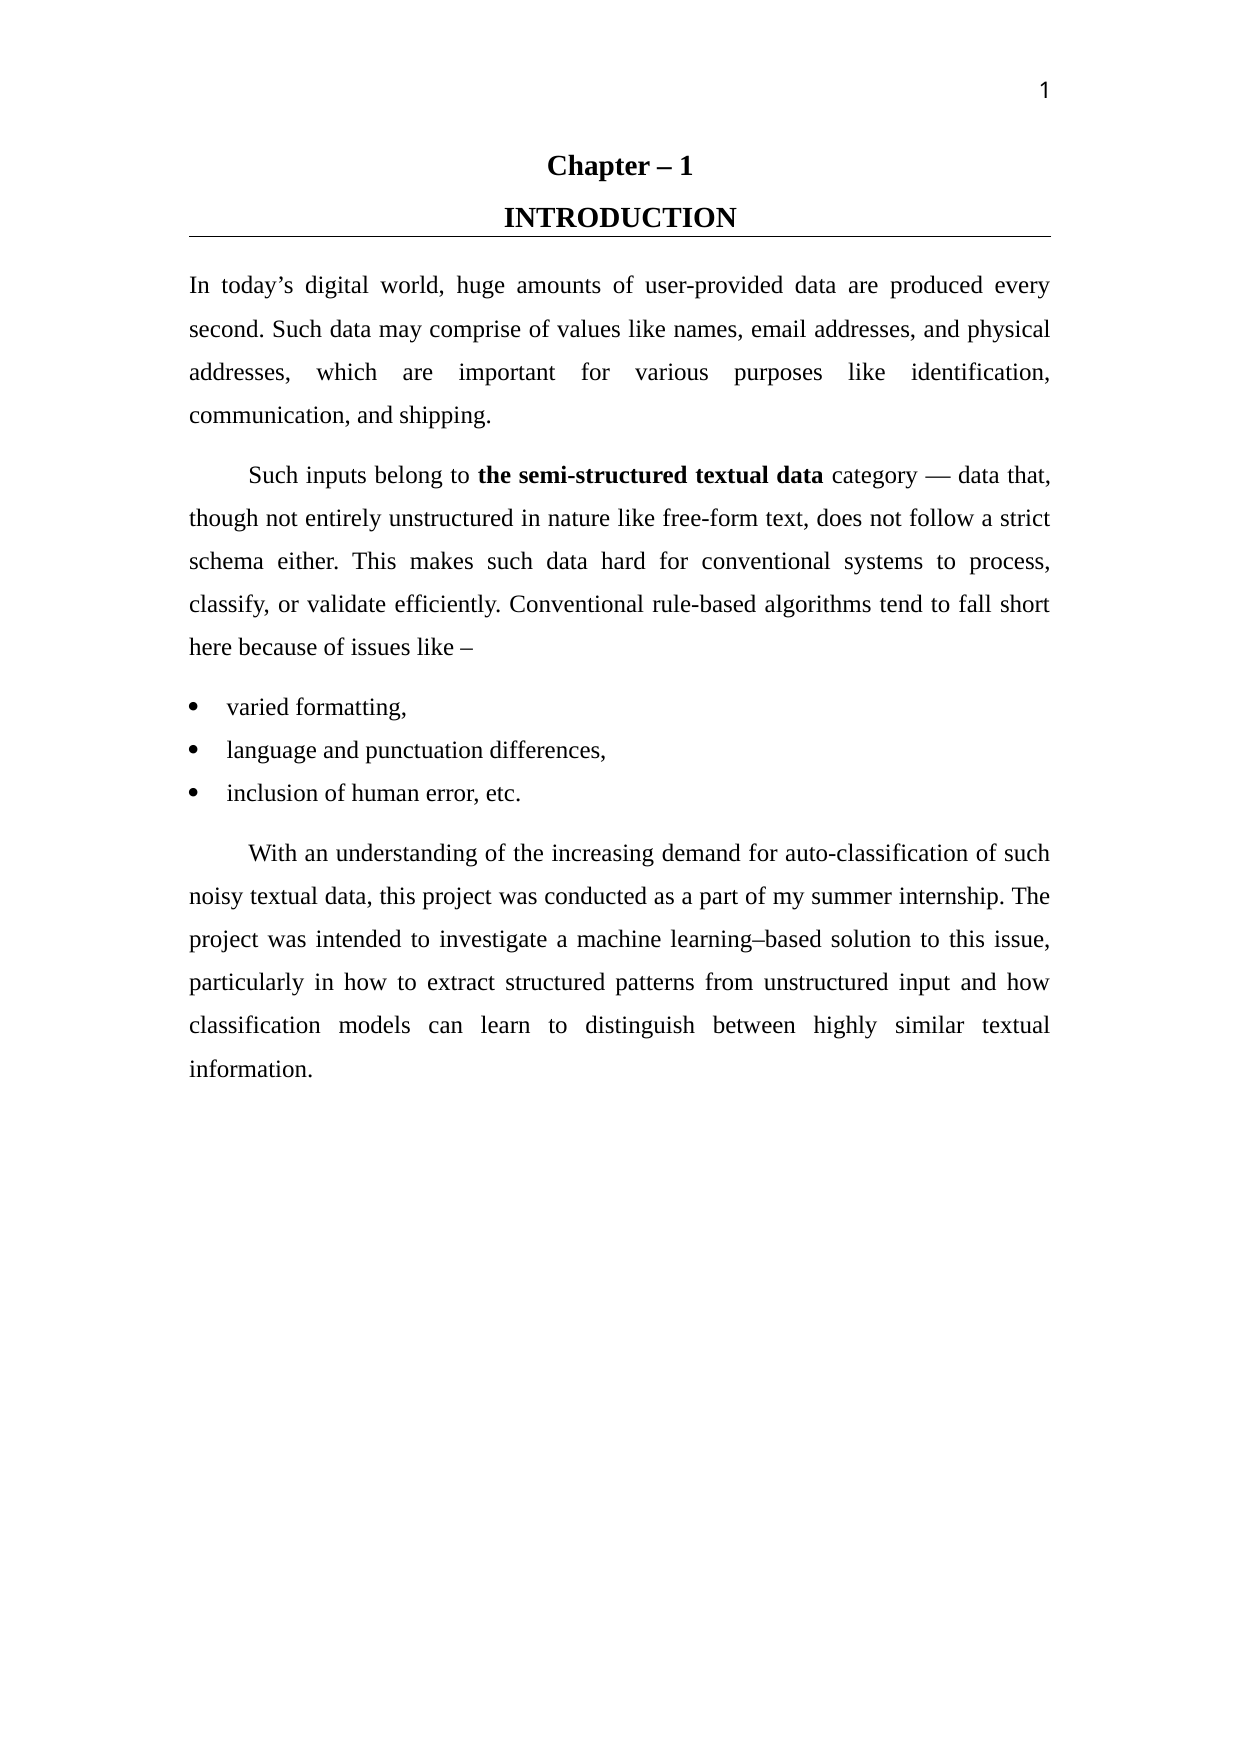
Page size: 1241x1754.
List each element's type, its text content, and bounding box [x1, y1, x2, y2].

text INTRODUCTION [189, 201, 1051, 236]
list inclusion of human error, etc. [189, 778, 1051, 807]
text In today’s digital world, huge amounts of user-provided data are produced every second. Such data may comprise of values like names, email addresses, and physical addresses, which are important for various purposes like identification, communication, and shipping. [189, 271, 1051, 429]
list varied formatting, [189, 692, 1051, 721]
list language and punctuation differences, [189, 735, 1051, 764]
text Such inputs belong to the semi-structured textual data category — data that, though not entirely unstructured in nature like free-form text, does not follow a strict schema either. This makes such data hard for conventional systems to process, classify, or validate efficiently. Conventional rule-based algorithms tend to fall short here because of issues like – [189, 460, 1051, 661]
text With an understanding of the increasing demand for auto-classification of such noisy textual data, this project was conducted as a part of my summer internship. The project was intended to investigate a machine learning–based solution to this issue, particularly in how to extract structured patterns from unstructured input and how classification models can learn to distinguish between highly similar textual information. [189, 838, 1051, 1082]
text Chapter – 1 [189, 148, 1051, 181]
